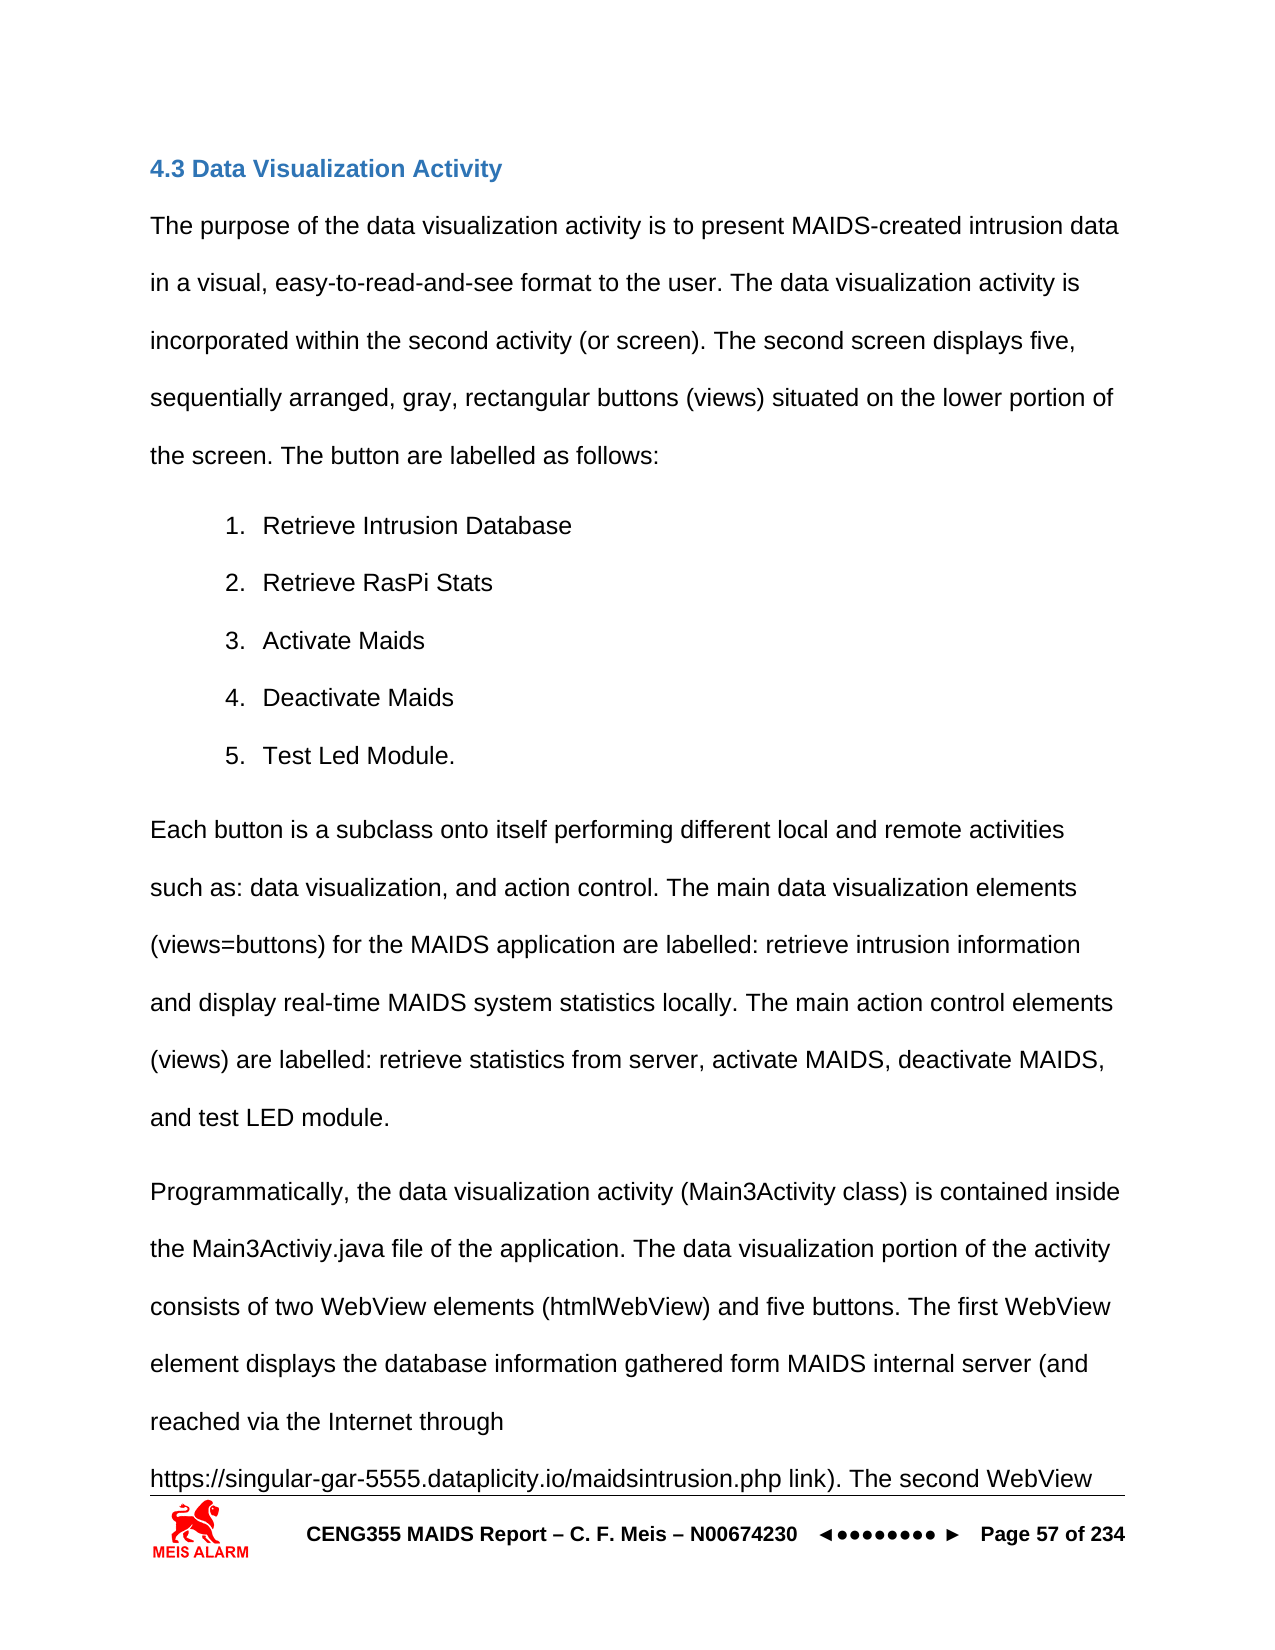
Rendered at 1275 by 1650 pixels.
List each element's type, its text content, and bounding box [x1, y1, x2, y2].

list Test Led Module. [225, 741, 1125, 770]
subtitle 4.3 Data Visualization Activity [150, 154, 1125, 183]
text The purpose of the data visualization activity is to present MAIDS-created intrusion data in a visual, easy-to-read-and-see format to the user. The data visualization activity is incorporated within the second activity (or screen). The second screen displays five, sequentially arranged, gray, rectangular buttons (views) situated on the lower portion of the screen. The button are labelled as follows: [150, 211, 1125, 470]
picture [150, 1498, 253, 1561]
list Deactivate Maids [225, 683, 1125, 712]
list Retrieve RasPi Stats [225, 568, 1125, 597]
text Each button is a subclass onto itself performing different local and remote activities such as: data visualization, and action control. The main data visualization elements (views=buttons) for the MAIDS application are labelled: retrieve intrusion information and display real-time MAIDS system statistics locally. The main action control elements (views) are labelled: retrieve statistics from server, activate MAIDS, deactivate MAIDS, and test LED module. [150, 815, 1125, 1131]
list Activate Maids [225, 626, 1125, 655]
list Retrieve Intrusion Database [225, 511, 1125, 540]
